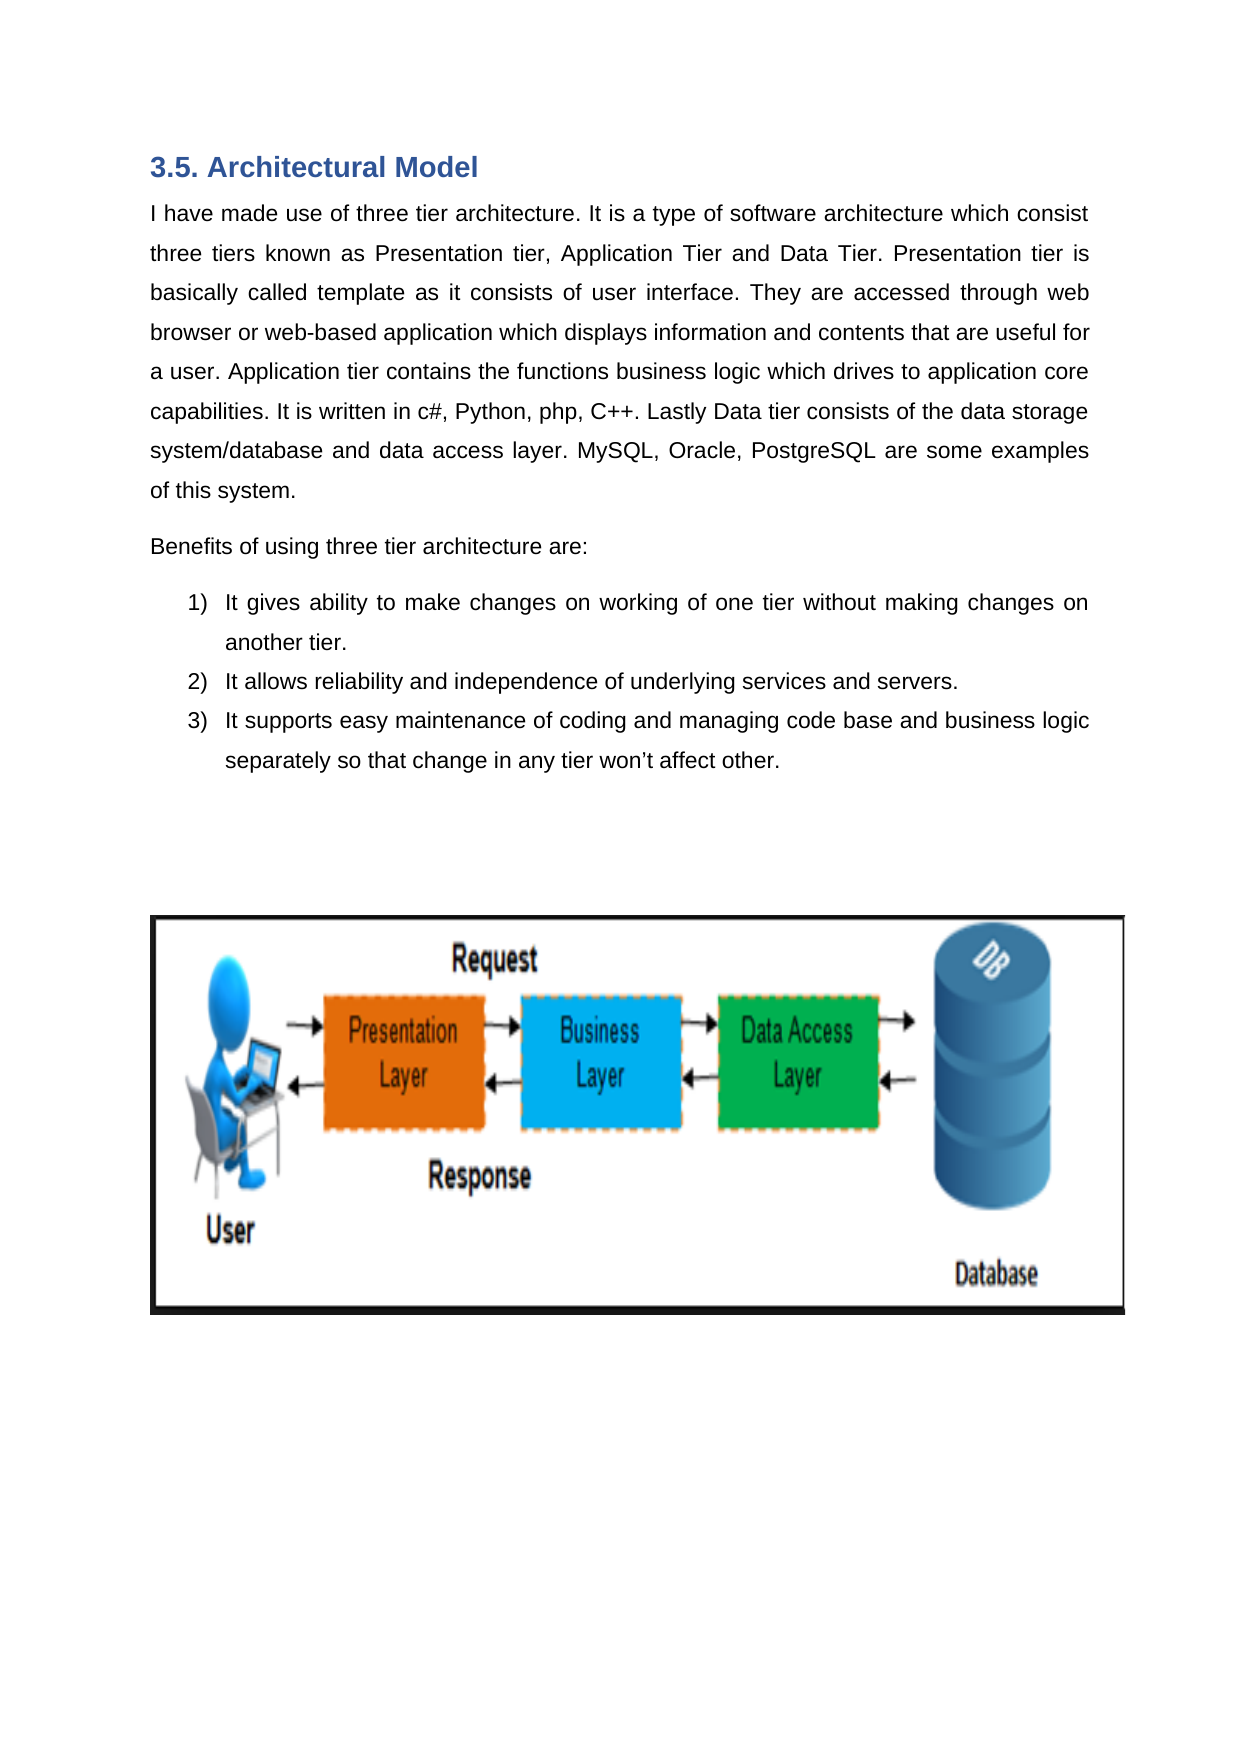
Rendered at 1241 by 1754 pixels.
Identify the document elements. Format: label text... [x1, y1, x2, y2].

list It supports easy maintenance of coding and managing code base and business logic separately so that change in any tier won’t affect other. [187, 707, 1090, 773]
list It allows reliability and independence of underlying services and servers. [187, 668, 1090, 694]
text I have made use of three tier architecture. It is a type of software architecture which consist three tiers known as Presentation tier, Application Tier and Data Tier. Presentation tier is basically called template as it consists of user interface. They are accessed through web browser or web-based application which displays information and contents that are useful for a user. Application tier contains the functions business logic which drives to application core capabilities. It is written in c#, Python, php, C++. Lastly Data tier consists of the data storage system/database and data access layer. MySQL, Oracle, PostgreSQL are some examples of this system. [150, 200, 1090, 503]
text Benefits of using three tier architecture are: [150, 533, 1090, 559]
picture [150, 915, 1125, 1315]
list It gives ability to make changes on working of one tier without making changes on another tier. [187, 589, 1090, 655]
subtitle 3.5. Architectural Model [150, 150, 1090, 183]
